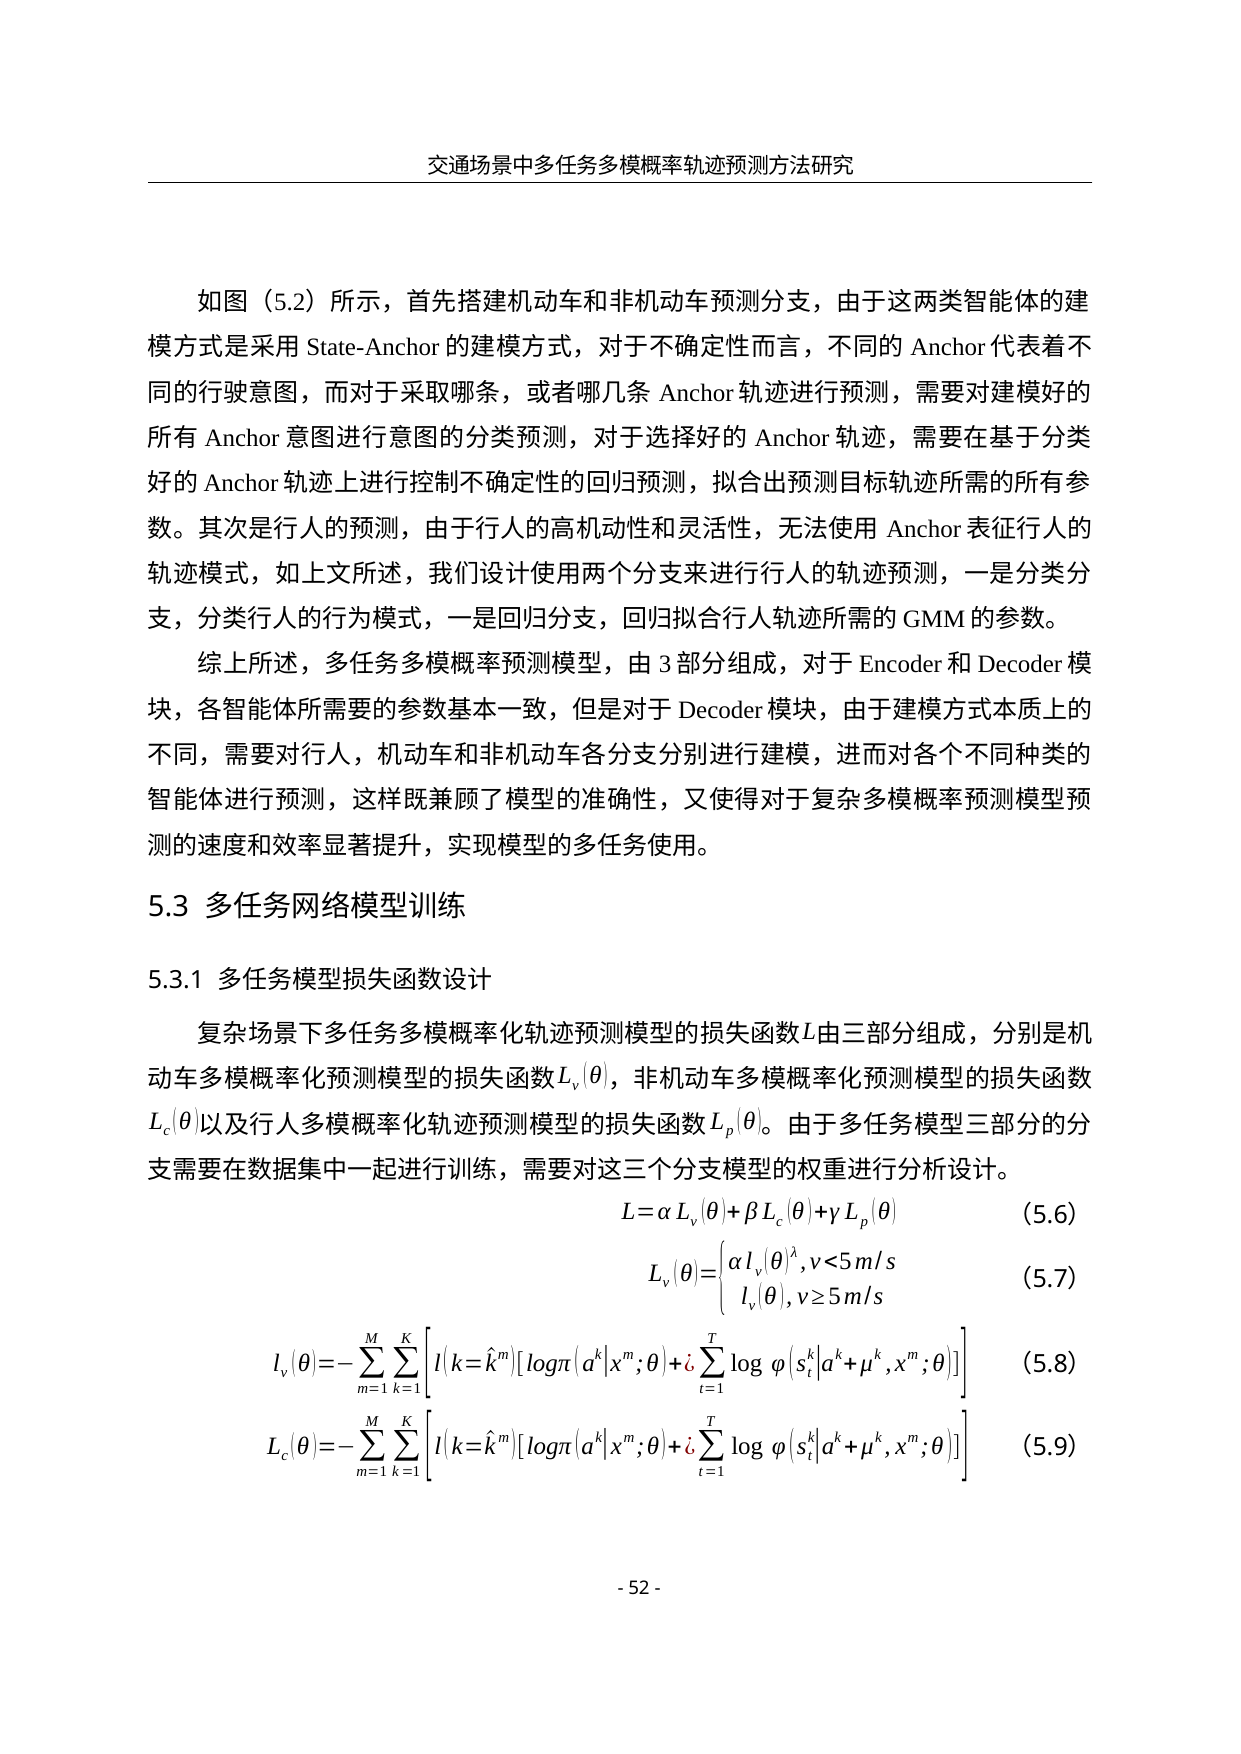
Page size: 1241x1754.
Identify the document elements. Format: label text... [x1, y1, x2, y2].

text （5.6） [148, 1195, 1092, 1231]
text 复杂场景下多任务多模概率化轨迹预测模型的损失函数由三部分组成，分别是机动车多模概率化预测模型的损失函数，非机动车多模概率化预测模型的损失函数以及行人多模概率化轨迹预测模型的损失函数。由于多任务模型三部分的分支需要在数据集中一起进行训练，需要对这三个分支模型的权重进行分析设计。 [148, 1013, 1092, 1186]
subtitle 5.3 多任务网络模型训练 [148, 883, 1092, 925]
text （5.7） [148, 1240, 1092, 1317]
text 如图（5.2）所示，首先搭建机动车和非机动车预测分支，由于这两类智能体的建模方式是采用State-Anchor的建模方式，对于不确定性而言，不同的Anchor代表着不同的行驶意图，而对于采取哪条，或者哪几条Anchor轨迹进行预测，需要对建模好的所有Anchor意图进行意图的分类预测，对于选择好的Anchor轨迹，需要在基于分类好的Anchor轨迹上进行控制不确定性的回归预测，拟合出预测目标轨迹所需的所有参数。其次是行人的预测，由于行人的高机动性和灵活性，无法使用Anchor表征行人的轨迹模式，如上文所述，我们设计使用两个分支来进行行人的轨迹预测，一是分类分支，分类行人的行为模式，一是回归分支，回归拟合行人轨迹所需的GMM的参数。 [148, 281, 1092, 635]
text （5.9） [148, 1409, 1092, 1483]
text （5.8） [148, 1326, 1092, 1400]
subtitle 5.3.1 多任务模型损失函数设计 [148, 959, 1092, 995]
text 综上所述，多任务多模概率预测模型，由3部分组成，对于Encoder和Decoder模块，各智能体所需要的参数基本一致，但是对于Decoder模块，由于建模方式本质上的不同，需要对行人，机动车和非机动车各分支分别进行建模，进而对各个不同种类的智能体进行预测，这样既兼顾了模型的准确性，又使得对于复杂多模概率预测模型预测的速度和效率显著提升，实现模型的多任务使用。 [148, 644, 1092, 861]
